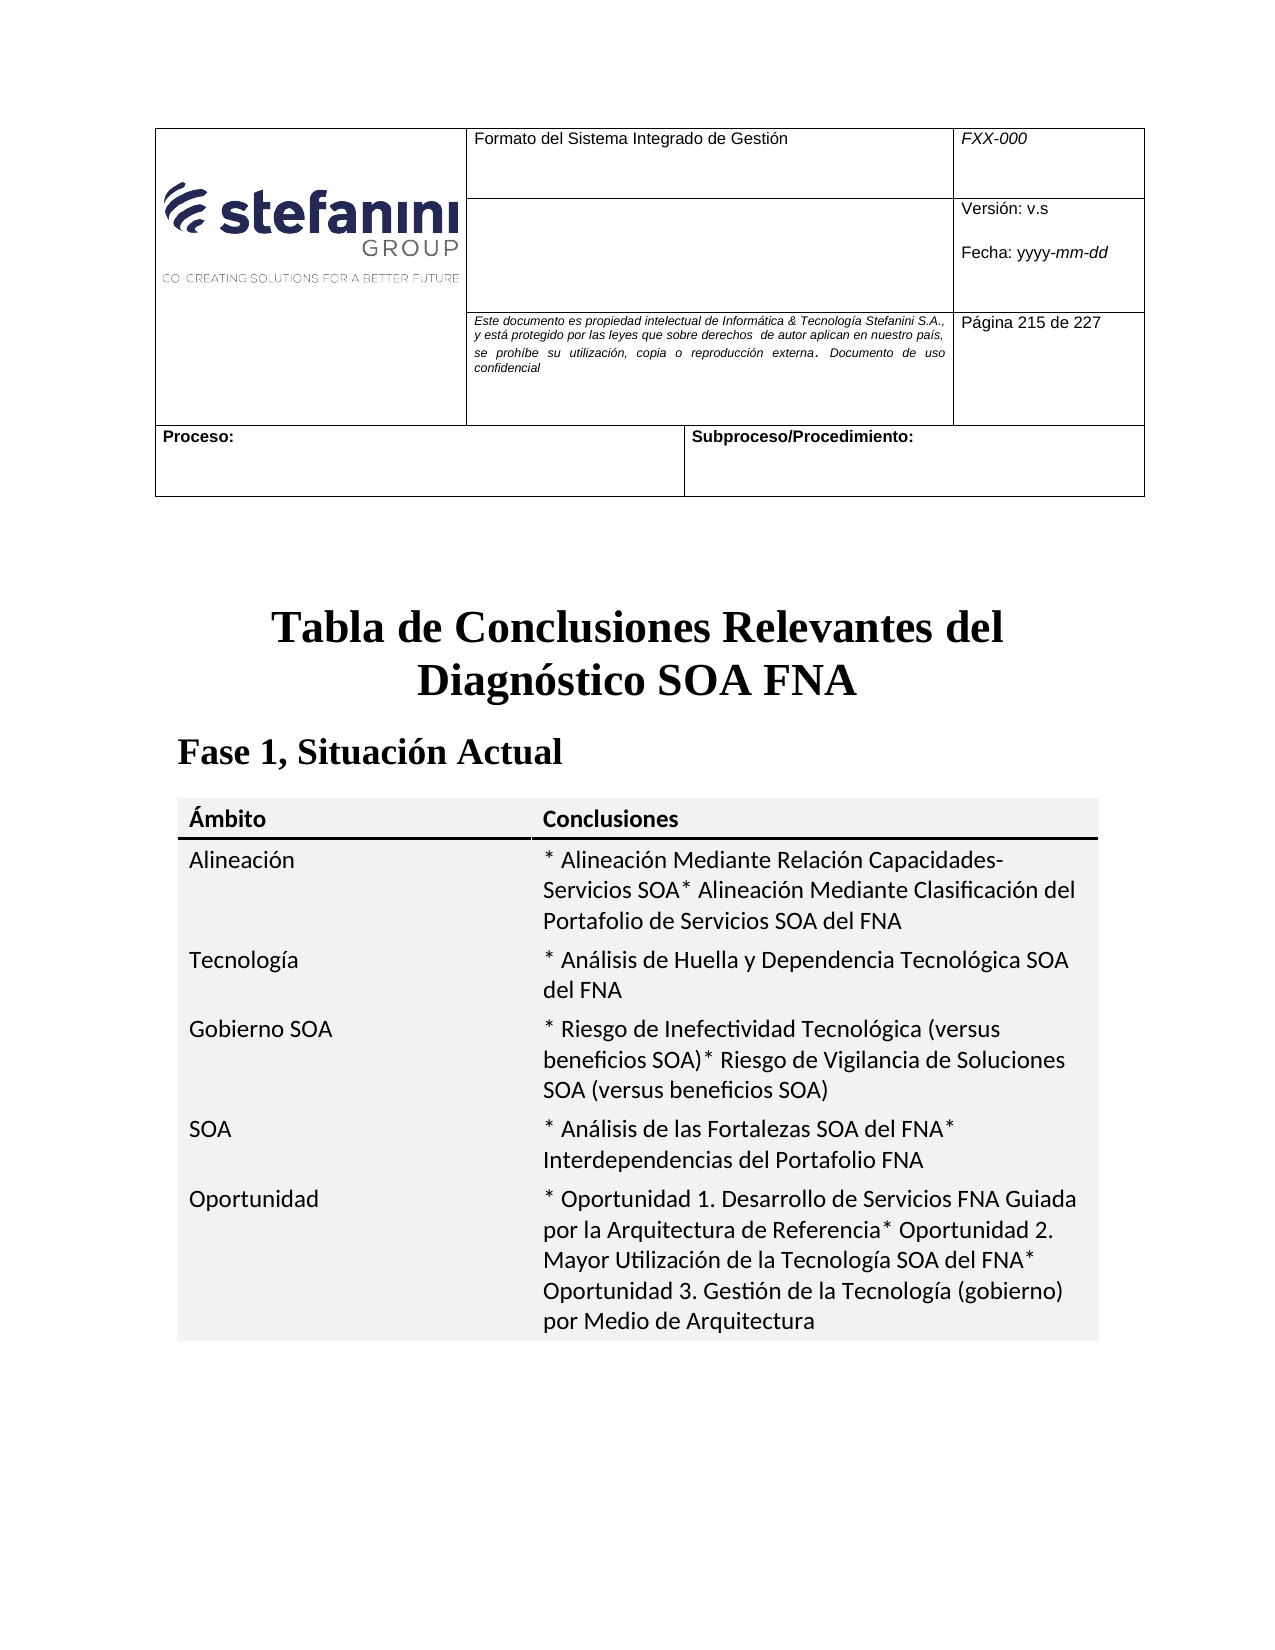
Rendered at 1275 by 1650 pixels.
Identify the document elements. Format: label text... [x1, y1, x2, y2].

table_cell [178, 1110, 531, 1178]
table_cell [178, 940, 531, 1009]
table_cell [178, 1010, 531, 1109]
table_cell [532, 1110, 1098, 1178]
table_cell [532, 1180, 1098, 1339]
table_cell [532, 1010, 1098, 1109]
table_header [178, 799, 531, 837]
subtitle Fase 1, Situación Actual [177, 730, 1098, 773]
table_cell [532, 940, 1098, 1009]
picture [162, 182, 460, 286]
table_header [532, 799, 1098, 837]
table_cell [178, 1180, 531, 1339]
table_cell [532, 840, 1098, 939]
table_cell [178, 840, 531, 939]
subtitle Tabla de Conclusiones Relevantes del Diagnóstico SOA FNA [177, 599, 1098, 705]
